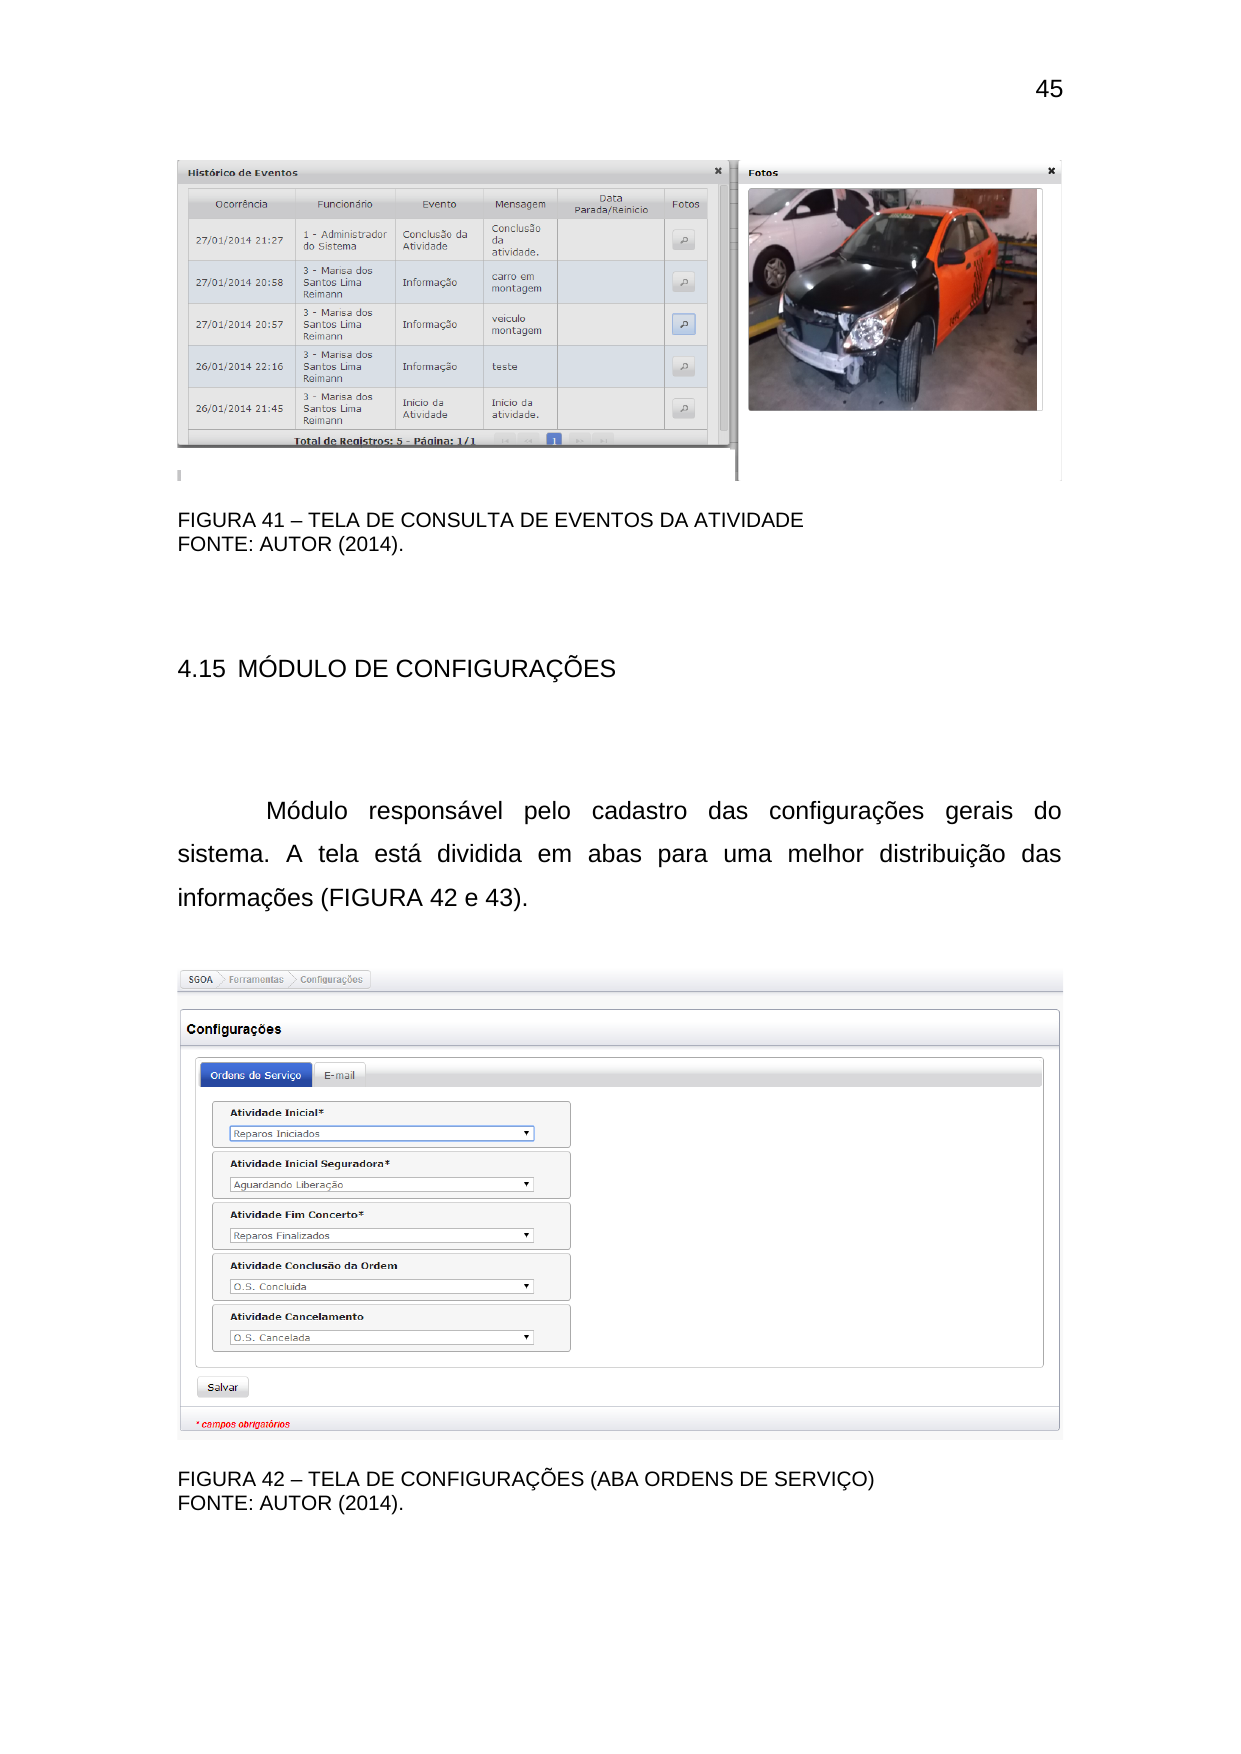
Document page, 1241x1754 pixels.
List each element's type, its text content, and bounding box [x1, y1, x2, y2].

subtitle Módulo de Configurações [177, 654, 1063, 683]
text Módulo responsável pelo cadastro das configurações gerais do sistema. A tela está dividida em abas para uma melhor distribuição das informações (FIGURA 42 e 43). [177, 796, 1063, 911]
text FONTE: Autor (2014). [177, 1491, 1063, 1514]
picture [177, 160, 1062, 481]
text FONTE: Autor (2014). [177, 532, 1063, 556]
picture [177, 968, 1064, 1440]
